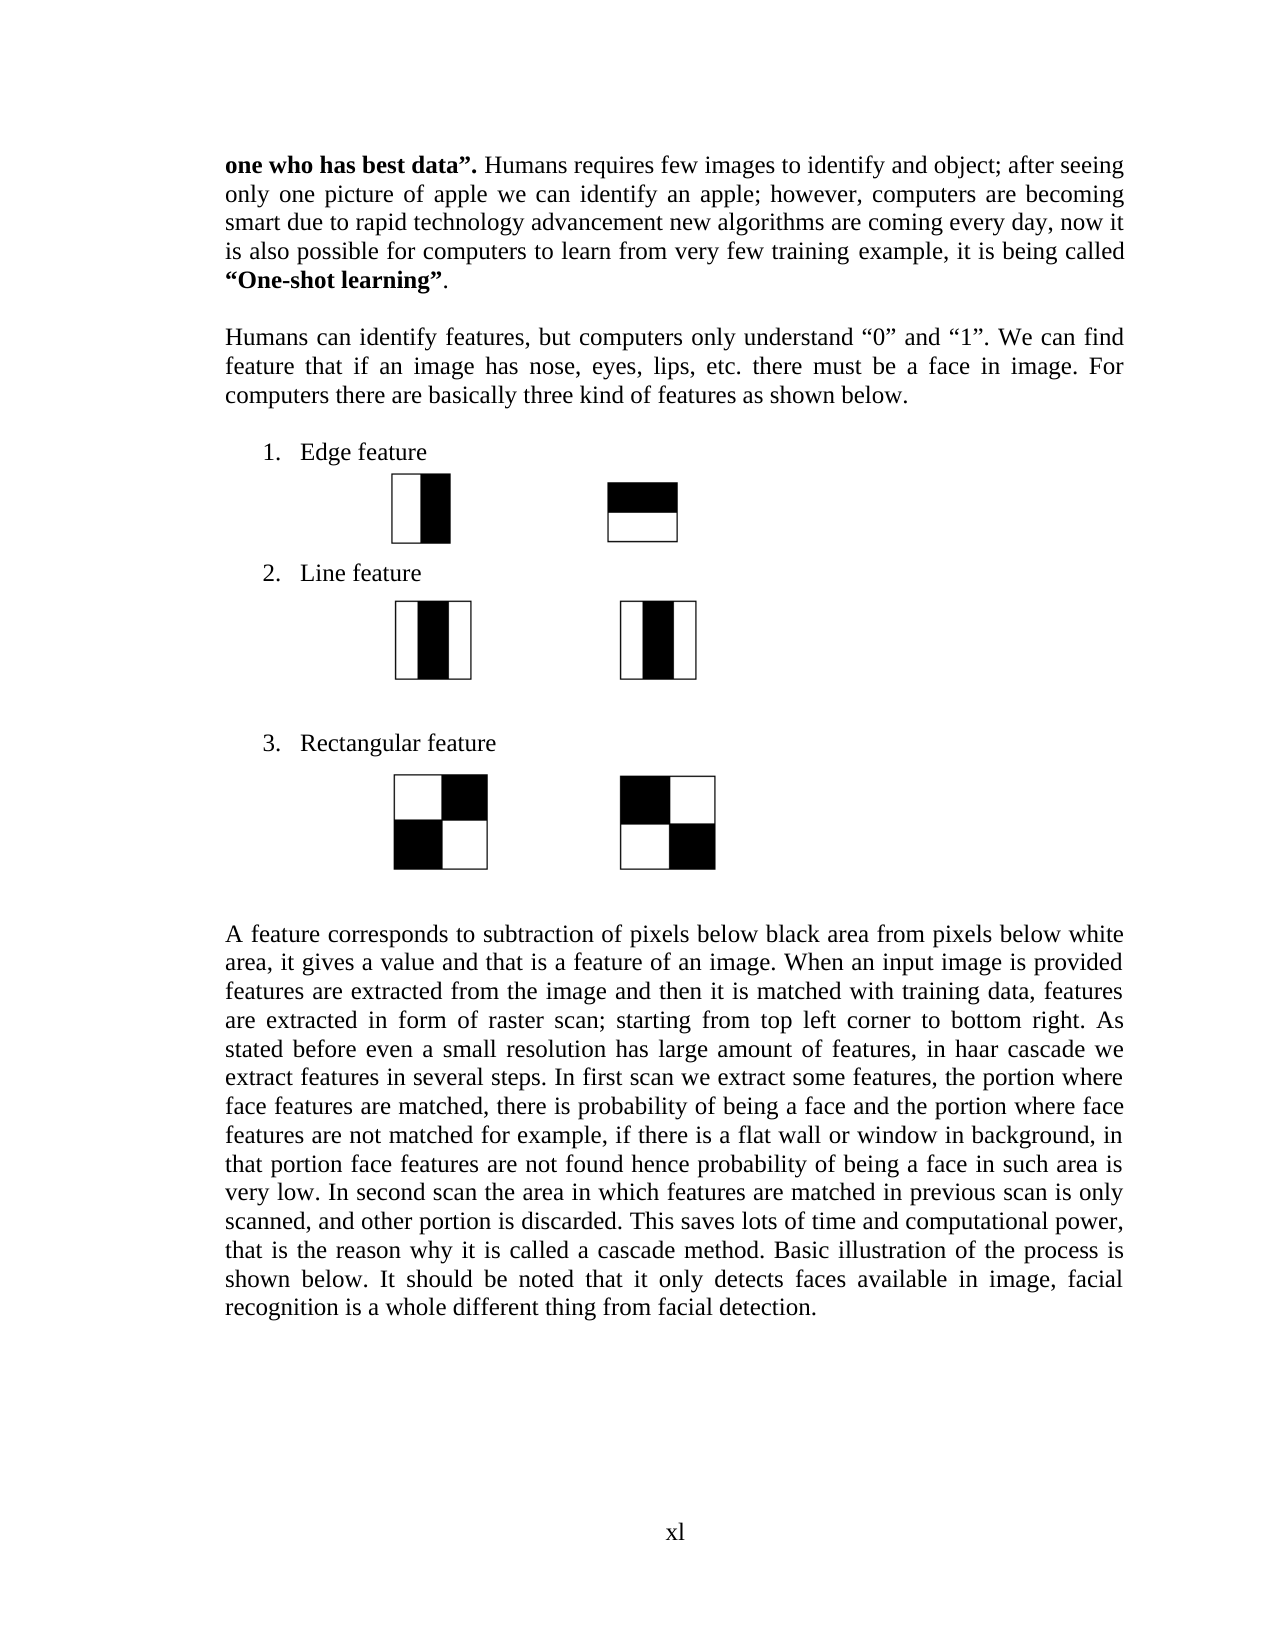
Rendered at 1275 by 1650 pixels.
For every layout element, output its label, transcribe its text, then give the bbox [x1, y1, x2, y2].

list Edge feature [262, 437, 1125, 466]
picture [600, 757, 732, 890]
text A feature corresponds to subtraction of pixels below black area from pixels below white area, it gives a value and that is a feature of an image. When an input image is provided features are extracted from the image and then it is matched with training data, features are extracted in form of raster scan; starting from top left corner to bottom right. As stated before even a small resolution has large amount of features, in haar cascade we extract features in several steps. In first scan we extract some features, the portion where face features are matched, there is probability of being a face and the portion where face features are not matched for example, if there is a flat wall or window in background, in that portion face features are not found hence probability of being a face in such area is very low. In second scan the area in which features are matched in previous scan is only scanned, and other portion is discarded. This saves lots of time and computational power, that is the reason why it is called a cascade method. Basic illustration of the process is shown below. It should be noted that it only detects faces available in image, facial recognition is a whole different thing from facial detection. [225, 919, 1125, 1321]
list Line feature [262, 558, 1125, 587]
picture [375, 587, 493, 700]
list Rectangular feature [262, 728, 1125, 757]
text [225, 150, 1125, 294]
picture [600, 467, 693, 559]
picture [600, 587, 718, 700]
text Humans can identify features, but computers only understand “0” and “1”. We can find feature that if an image has nose, eyes, lips, etc. there must be a face in image. For computers there are basically three kind of features as shown below. [225, 322, 1125, 409]
picture [375, 758, 508, 890]
picture [375, 466, 466, 559]
